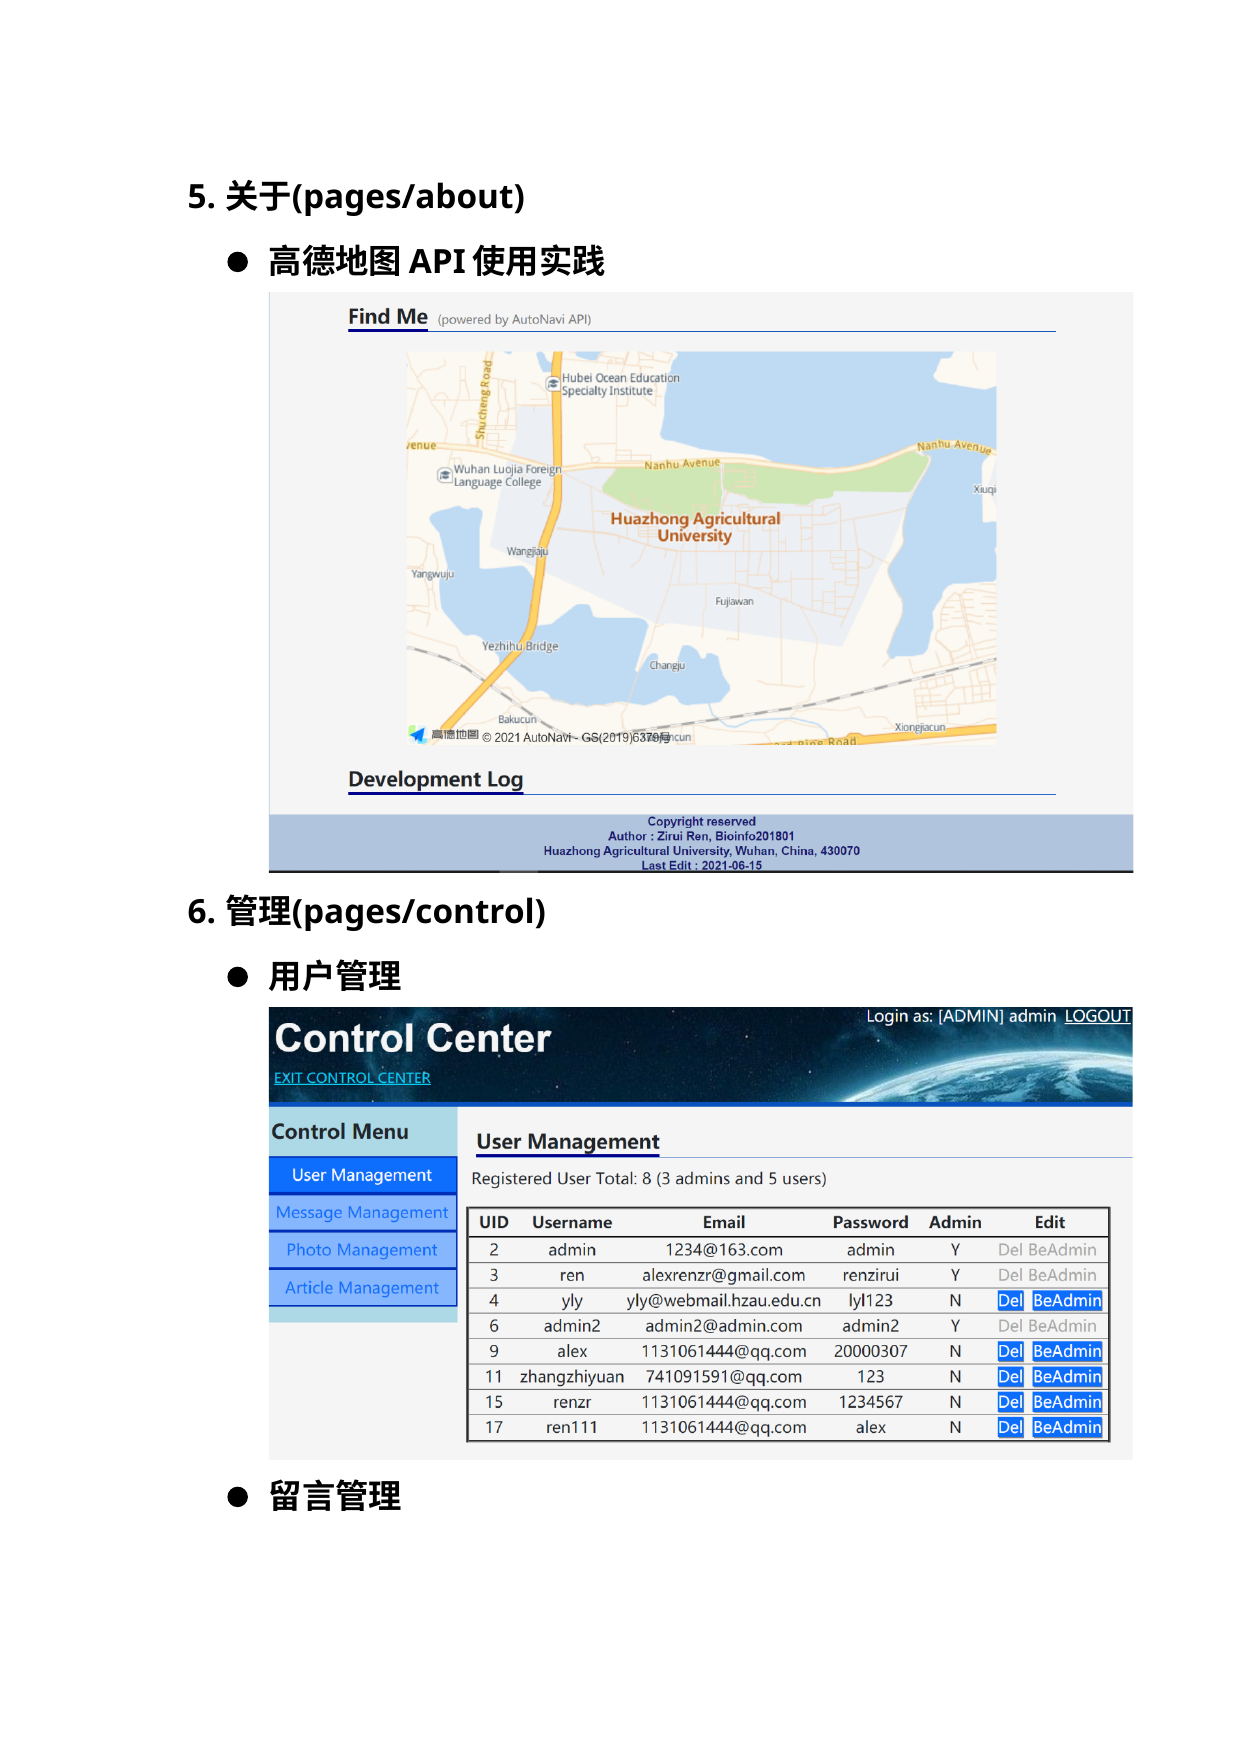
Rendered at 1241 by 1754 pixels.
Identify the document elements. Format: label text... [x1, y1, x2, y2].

list 用户管理 [225, 942, 1053, 1007]
list 管理(pages/control) [187, 877, 1053, 942]
picture [268, 1007, 1133, 1460]
list 高德地图API使用实践 [225, 227, 1053, 292]
list 关于(pages/about) [187, 162, 1053, 227]
picture [268, 292, 1134, 873]
list 留言管理 [225, 1462, 1053, 1527]
